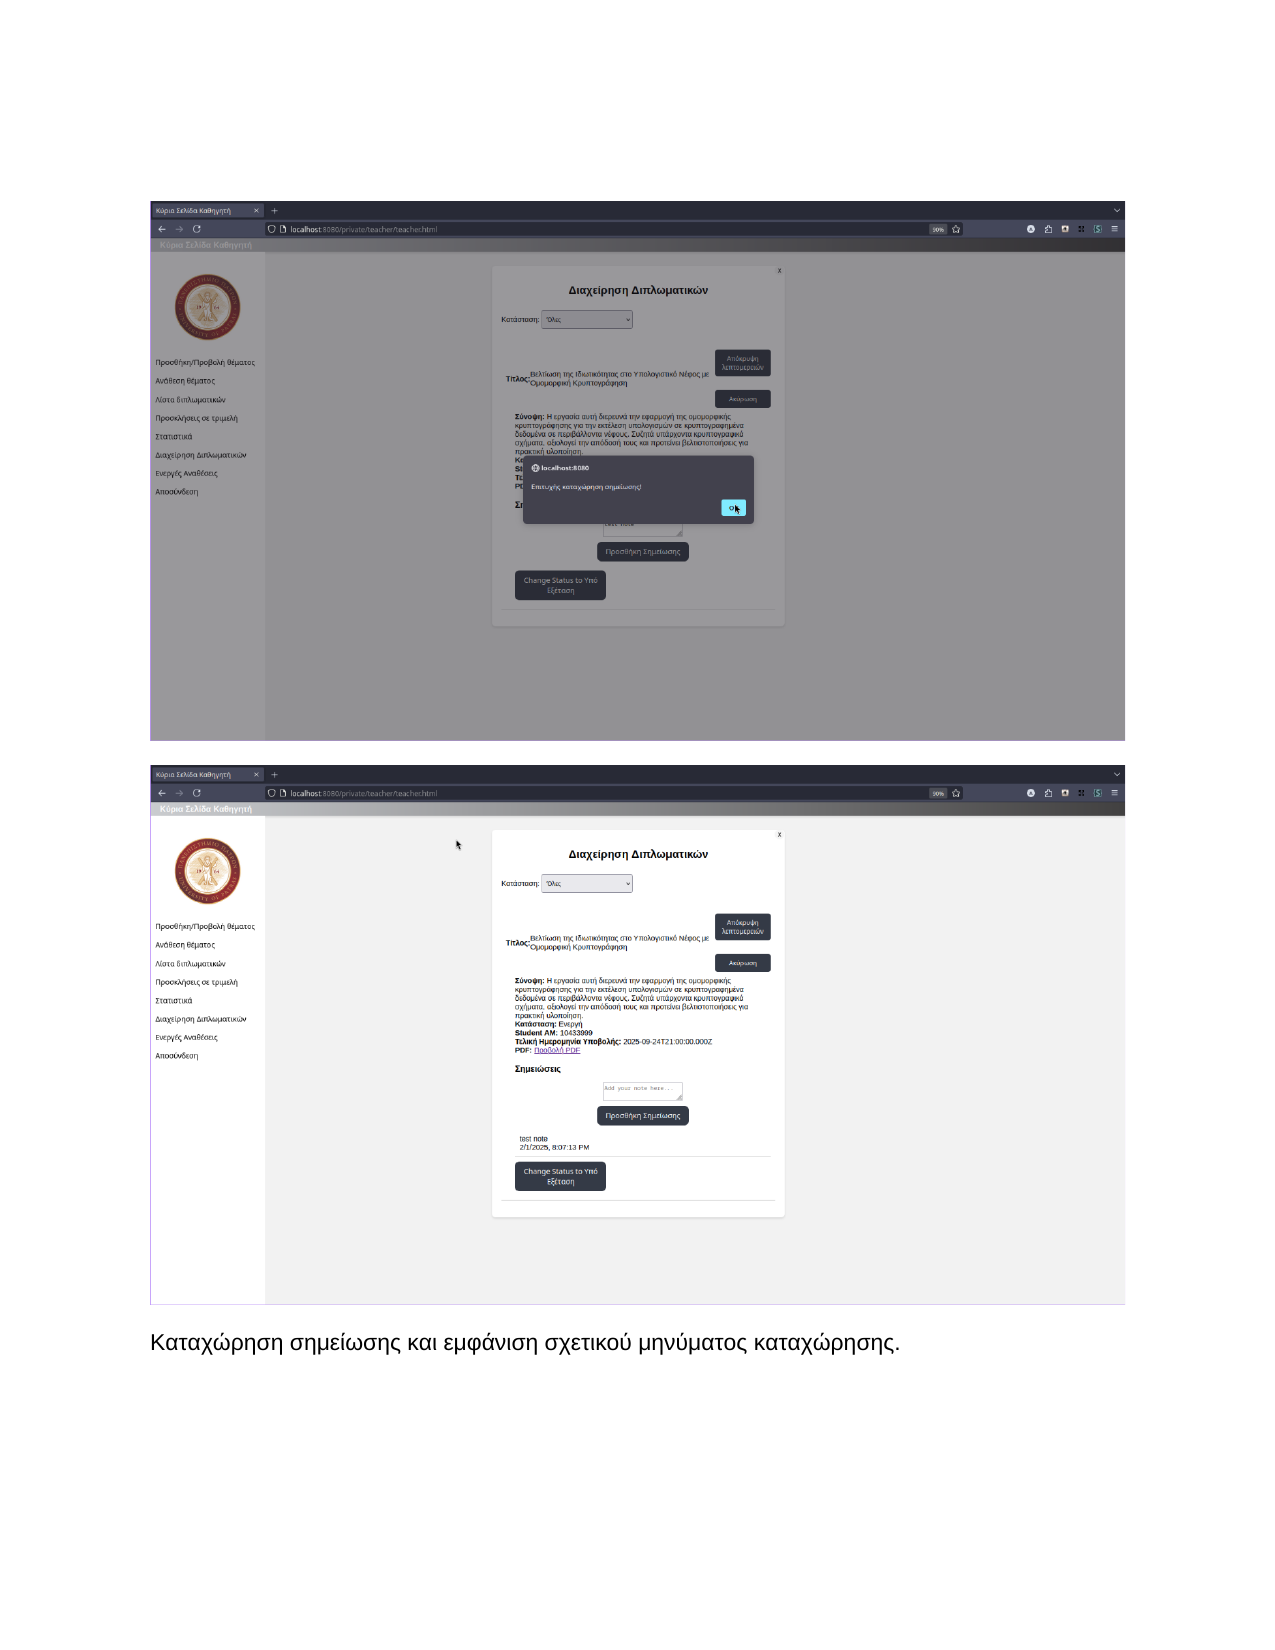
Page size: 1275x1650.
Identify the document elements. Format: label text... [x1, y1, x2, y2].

text Καταχώρηση σημείωσης και εμφάνιση σχετικού μηνύματος καταχώρησης. [150, 1329, 1125, 1355]
picture [150, 201, 1125, 741]
picture [150, 765, 1125, 1305]
